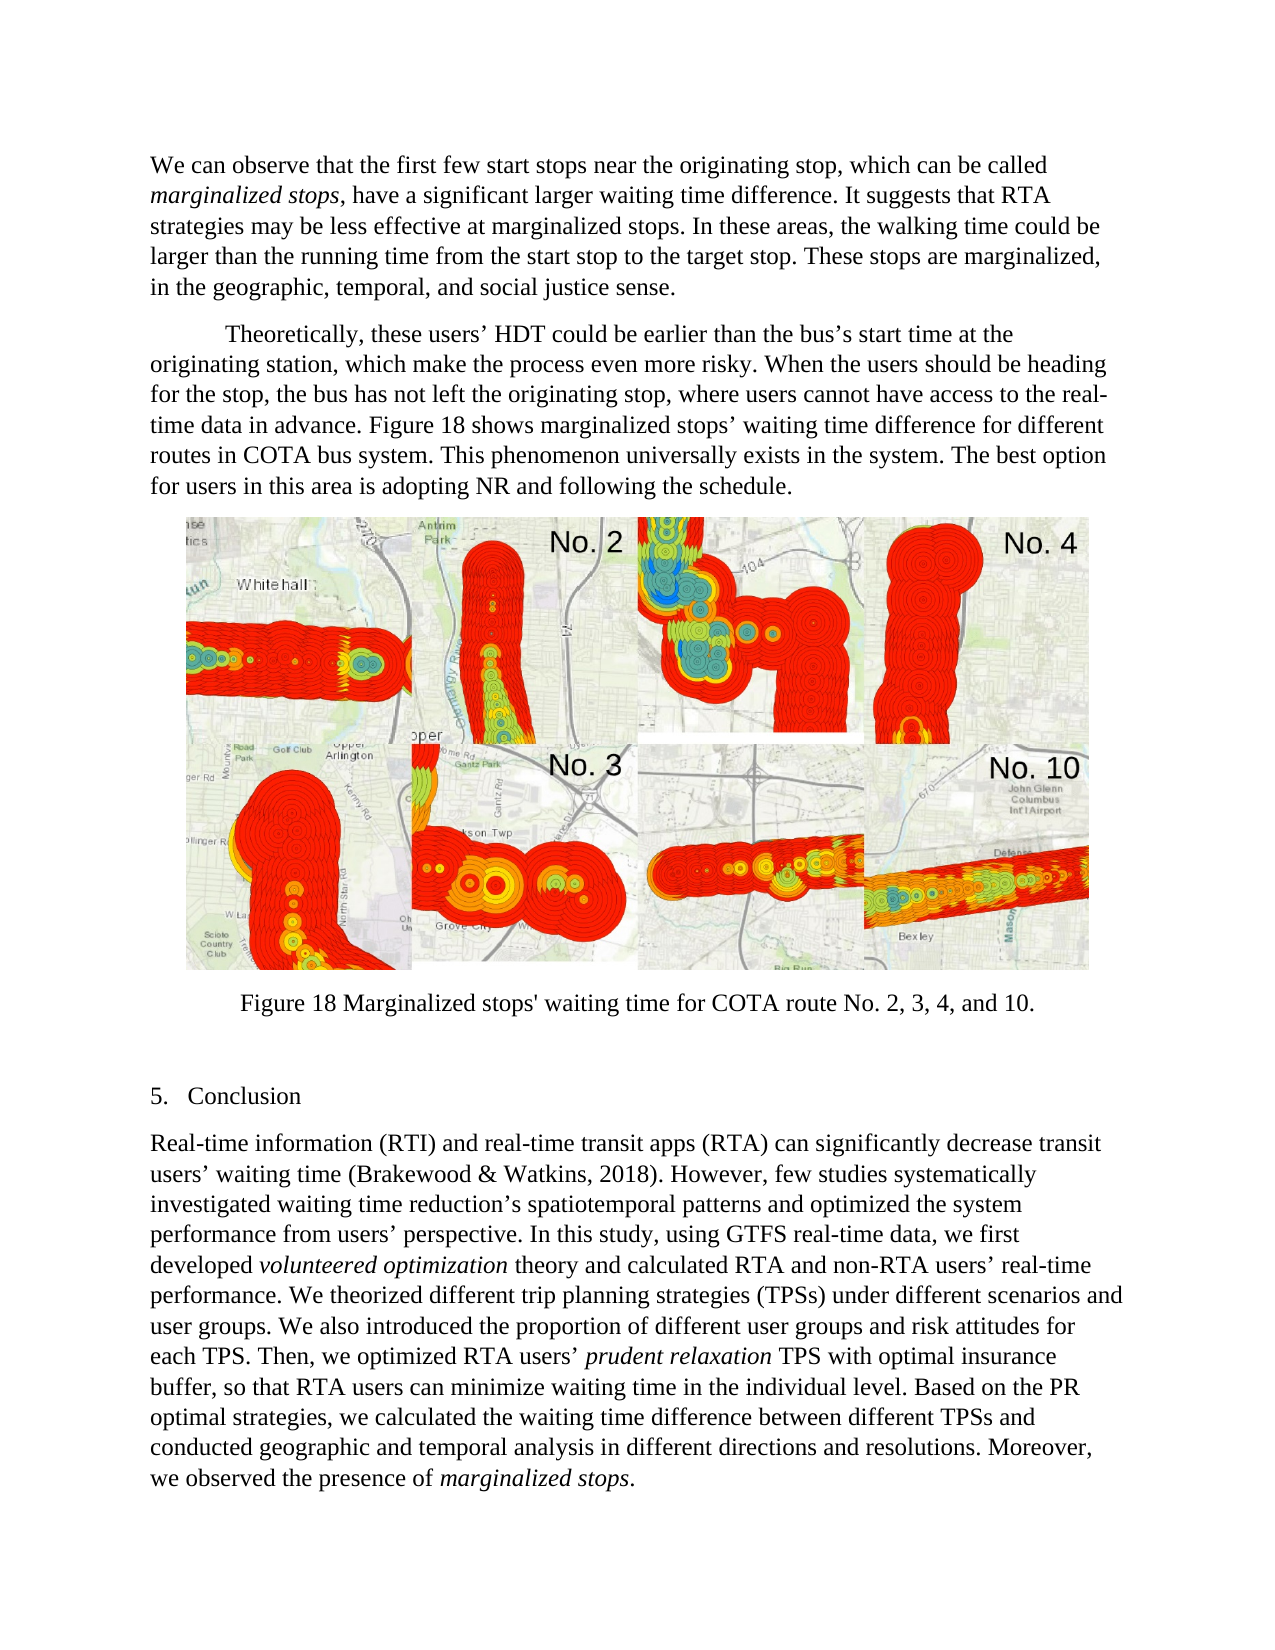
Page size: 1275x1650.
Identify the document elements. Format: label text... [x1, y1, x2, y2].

text Real-time information (RTI) and real-time transit apps (RTA) can significantly decrease transit users’ waiting time (Brakewood & Watkins, 2018). However, few studies systematically investigated waiting time reduction’s spatiotemporal patterns and optimized the system performance from users’ perspective. In this study, using GTFS real-time data, we first developed volunteered optimization theory and calculated RTA and non-RTA users’ real-time performance. We theorized different trip planning strategies (TPSs) under different scenarios and user groups. We also introduced the proportion of different user groups and risk attitudes for each TPS. Then, we optimized RTA users’ prudent relaxation TPS with optimal insurance buffer, so that RTA users can minimize waiting time in the individual level. Based on the PR optimal strategies, we calculated the waiting time difference between different TPSs and conducted geographic and temporal analysis in different directions and resolutions. Moreover, we observed the presence of marginalized stops. [150, 1128, 1125, 1492]
text We can observe that the first few start stops near the originating stop, which can be called marginalized stops, have a significant larger waiting time difference. It suggests that RTA strategies may be less effective at marginalized stops. In these areas, the walking time could be larger than the running time from the start stop to the target stop. These stops are marginalized, in the geographic, temporal, and social justice sense. [150, 150, 1125, 300]
list Conclusion [150, 1081, 1125, 1110]
picture [186, 517, 1089, 970]
